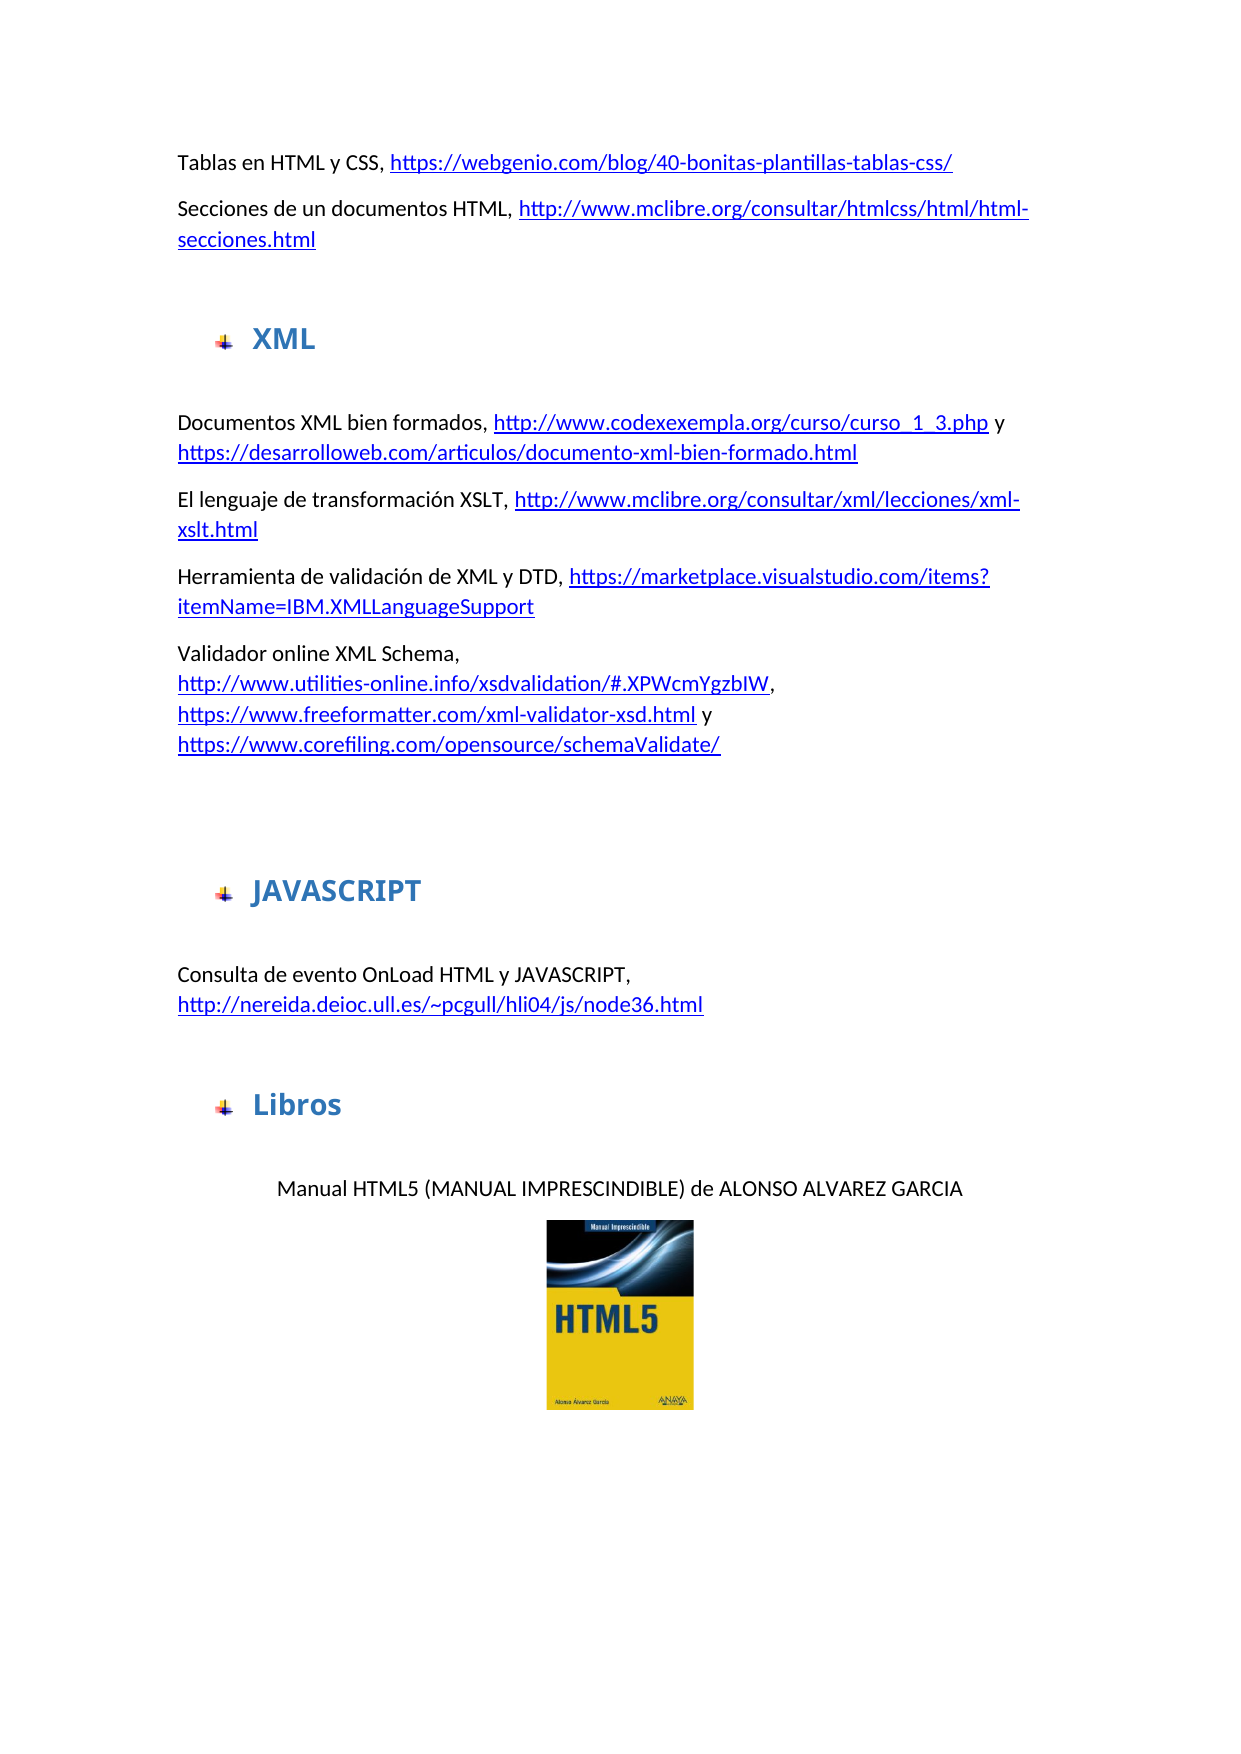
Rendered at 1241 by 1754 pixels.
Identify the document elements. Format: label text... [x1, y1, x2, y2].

text Consulta de evento OnLoad HTML y JAVASCRIPT, http://nereida.deioc.ull.es/~pcgull/hli04/js/node36.html [177, 960, 1063, 1018]
text Tablas en HTML y CSS, https://webgenio.com/blog/40-bonitas-plantillas-tablas-css/ [177, 148, 1063, 176]
picture [215, 1098, 233, 1116]
text Validador online XML Schema, http://www.utilities-online.info/xsdvalidation/#.XPWcmYgzbIW, https://www.freeformatter.com/xml-validator-xsd.html y https://www.corefiling.com/opensource/schemaValidate/ [177, 639, 1063, 758]
text Herramienta de validación de XML y DTD, https://marketplace.visualstudio.com/items?itemName=IBM.XMLLanguageSupport [177, 562, 1063, 621]
text Documentos XML bien formados, http://www.codexexempla.org/curso/curso_1_3.php y https://desarrolloweb.com/articulos/documento-xml-bien-formado.html [177, 408, 1063, 466]
picture [215, 333, 233, 350]
picture [215, 885, 233, 902]
text El lenguaje de transformación XSLT, http://www.mclibre.org/consultar/xml/lecciones/xml-xslt.html [177, 485, 1063, 543]
subtitle XML [215, 318, 1063, 358]
text Manual HTML5 (MANUAL IMPRESCINDIBLE) de ALONSO ALVAREZ GARCIA [177, 1174, 1063, 1202]
subtitle JAVASCRIPT [215, 871, 1063, 910]
picture [546, 1220, 694, 1410]
text Secciones de un documentos HTML, http://www.mclibre.org/consultar/htmlcss/html/html-secciones.html [177, 194, 1063, 253]
subtitle Libros [215, 1084, 1063, 1124]
